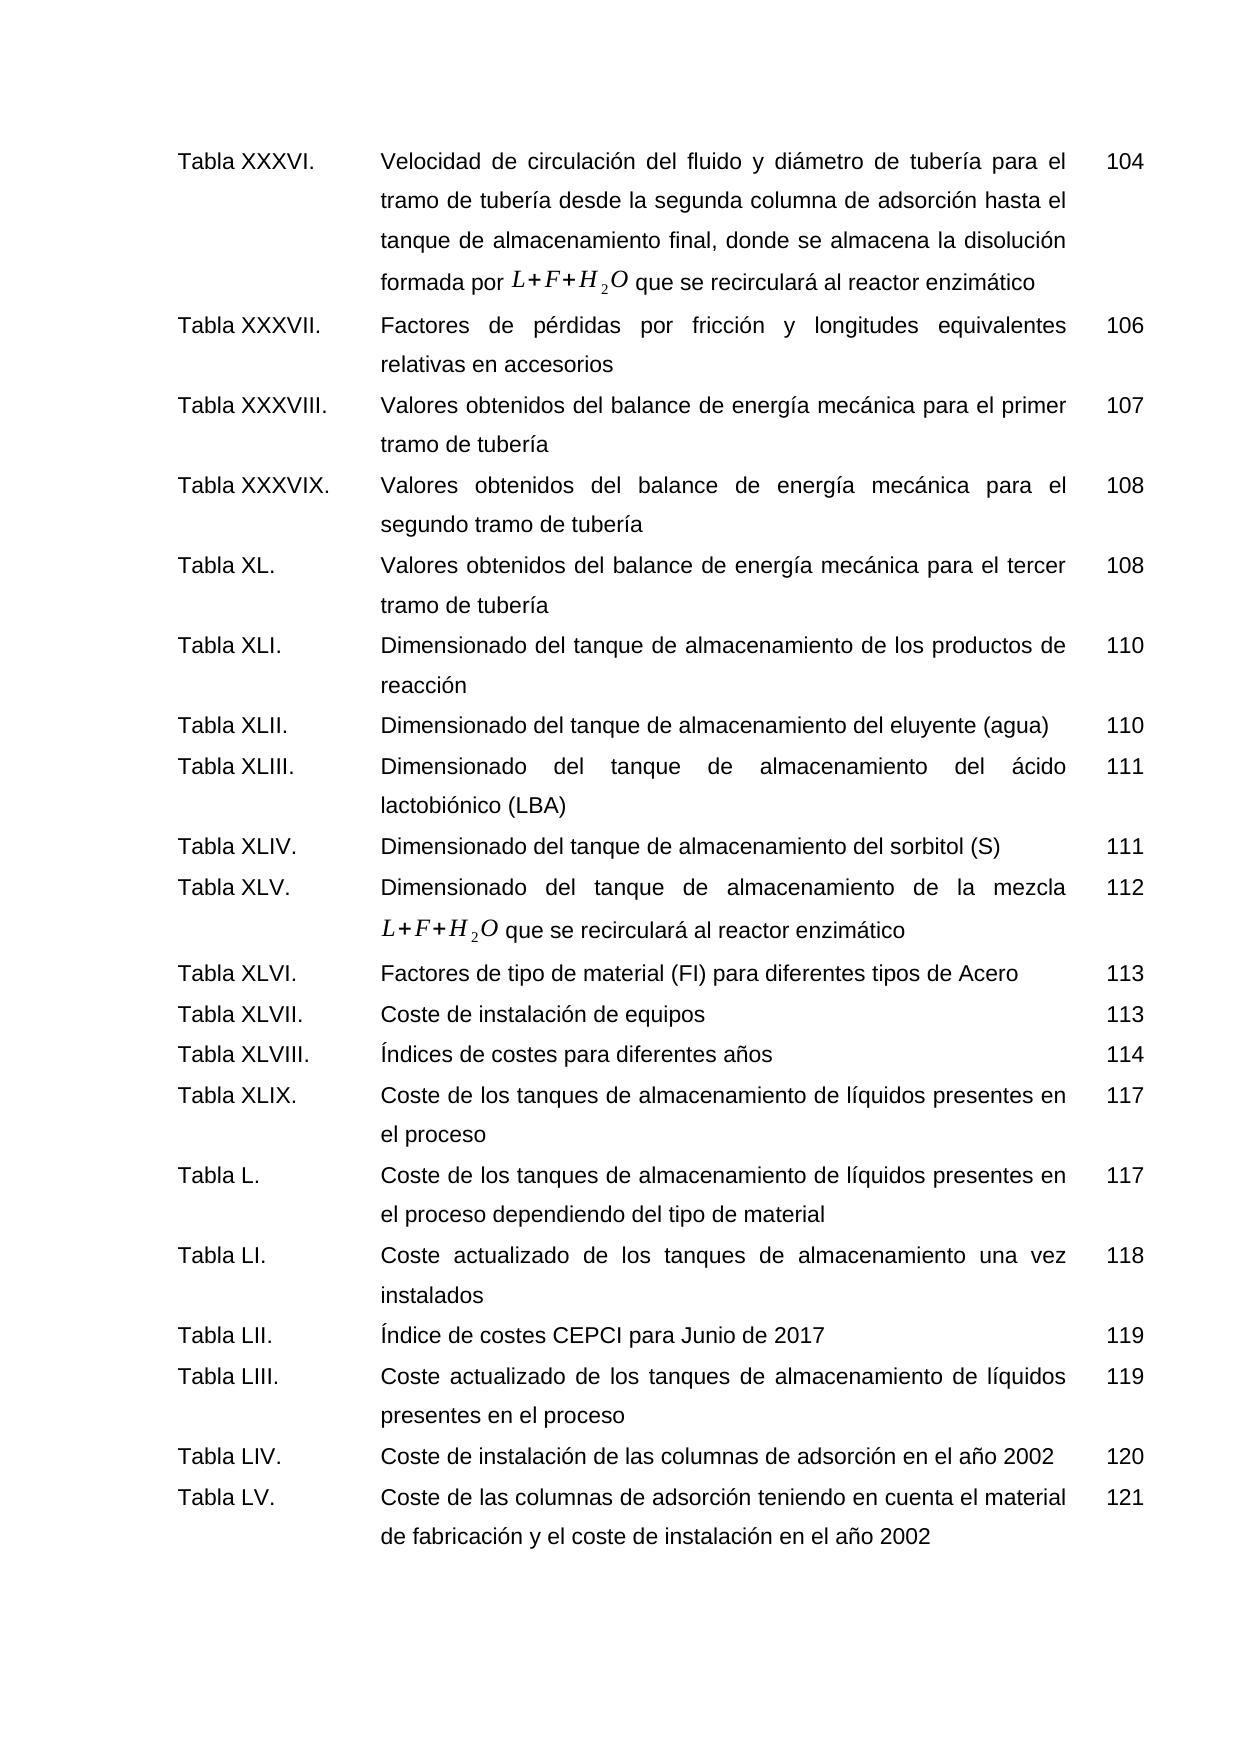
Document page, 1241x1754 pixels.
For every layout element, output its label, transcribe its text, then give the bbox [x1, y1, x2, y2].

table_cell 108 [1078, 472, 1155, 552]
table_cell Coste de instalación de equipos [369, 1001, 1078, 1041]
table_header 104 [1078, 148, 1155, 312]
table_cell Tabla XLVII. [166, 1001, 369, 1041]
table_cell 110 [1078, 632, 1155, 712]
table_cell 107 [1078, 392, 1155, 472]
table_cell Tabla XLIV. [166, 833, 369, 874]
table_cell 111 [1078, 833, 1155, 874]
table_cell 118 [1078, 1242, 1155, 1322]
table_cell Tabla LIII. [166, 1363, 369, 1443]
table_cell Tabla XLVIII. [166, 1041, 369, 1082]
table_cell Coste de las columnas de adsorción teniendo en cuenta el material de fabricación y el coste de instalación en el año 2002 [369, 1484, 1078, 1564]
table_cell 119 [1078, 1363, 1155, 1443]
table_cell Coste actualizado de los tanques de almacenamiento una vez instalados [369, 1242, 1078, 1322]
table_cell Tabla XXXVIX. [166, 472, 369, 552]
table_cell 120 [1078, 1443, 1155, 1483]
table_cell 119 [1078, 1322, 1155, 1363]
table_cell 121 [1078, 1484, 1155, 1564]
table_cell 112 [1078, 874, 1155, 960]
table_cell 111 [1078, 753, 1155, 833]
table_cell Tabla XLIII. [166, 753, 369, 833]
table_cell Tabla XXXVII. [166, 312, 369, 392]
table_cell 110 [1078, 712, 1155, 753]
table_header Velocidad de circulación del fluido y diámetro de tubería para el tramo de tubería desde la segunda columna de adsorción hasta el tanque de almacenamiento final, donde se almacena la disolución formada por que se recirculará al reactor enzimático [369, 148, 1078, 312]
table_cell Coste actualizado de los tanques de almacenamiento de líquidos presentes en el proceso [369, 1363, 1078, 1443]
table_cell Dimensionado del tanque de almacenamiento de la mezcla que se recirculará al reactor enzimático [369, 874, 1078, 960]
table_cell Tabla XLI. [166, 632, 369, 712]
table_cell Tabla LIV. [166, 1443, 369, 1483]
table_cell Valores obtenidos del balance de energía mecánica para el segundo tramo de tubería [369, 472, 1078, 552]
table_cell Coste de los tanques de almacenamiento de líquidos presentes en el proceso dependiendo del tipo de material [369, 1162, 1078, 1242]
table_cell Tabla XLV. [166, 874, 369, 960]
table_cell Factores de tipo de material (FI) para diferentes tipos de Acero [369, 960, 1078, 1001]
table_cell Tabla XL. [166, 552, 369, 632]
table_header Tabla XXXVI. [166, 148, 369, 312]
table_cell Índice de costes CEPCI para Junio de 2017 [369, 1322, 1078, 1363]
table_cell Dimensionado del tanque de almacenamiento del eluyente (agua) [369, 712, 1078, 753]
table_cell Dimensionado del tanque de almacenamiento del sorbitol (S) [369, 833, 1078, 874]
table_cell Tabla L. [166, 1162, 369, 1242]
table_cell 113 [1078, 1001, 1155, 1041]
table_cell Tabla LV. [166, 1484, 369, 1564]
table_cell Coste de instalación de las columnas de adsorción en el año 2002 [369, 1443, 1078, 1483]
table_cell 117 [1078, 1162, 1155, 1242]
table_cell Tabla XLVI. [166, 960, 369, 1001]
table_cell Coste de los tanques de almacenamiento de líquidos presentes en el proceso [369, 1082, 1078, 1162]
table_cell Valores obtenidos del balance de energía mecánica para el primer tramo de tubería [369, 392, 1078, 472]
table_cell Tabla LI. [166, 1242, 369, 1322]
table_cell 114 [1078, 1041, 1155, 1082]
table_cell Tabla LII. [166, 1322, 369, 1363]
table_cell 108 [1078, 552, 1155, 632]
table_cell 117 [1078, 1082, 1155, 1162]
table_cell Dimensionado del tanque de almacenamiento del ácido lactobiónico (LBA) [369, 753, 1078, 833]
table_cell Dimensionado del tanque de almacenamiento de los productos de reacción [369, 632, 1078, 712]
table_cell Índices de costes para diferentes años [369, 1041, 1078, 1082]
table_cell Factores de pérdidas por fricción y longitudes equivalentes relativas en accesorios [369, 312, 1078, 392]
table_cell Valores obtenidos del balance de energía mecánica para el tercer tramo de tubería [369, 552, 1078, 632]
table_cell 106 [1078, 312, 1155, 392]
table_cell Tabla XLII. [166, 712, 369, 753]
table_cell Tabla XXXVIII. [166, 392, 369, 472]
table_cell 113 [1078, 960, 1155, 1001]
table_cell Tabla XLIX. [166, 1082, 369, 1162]
